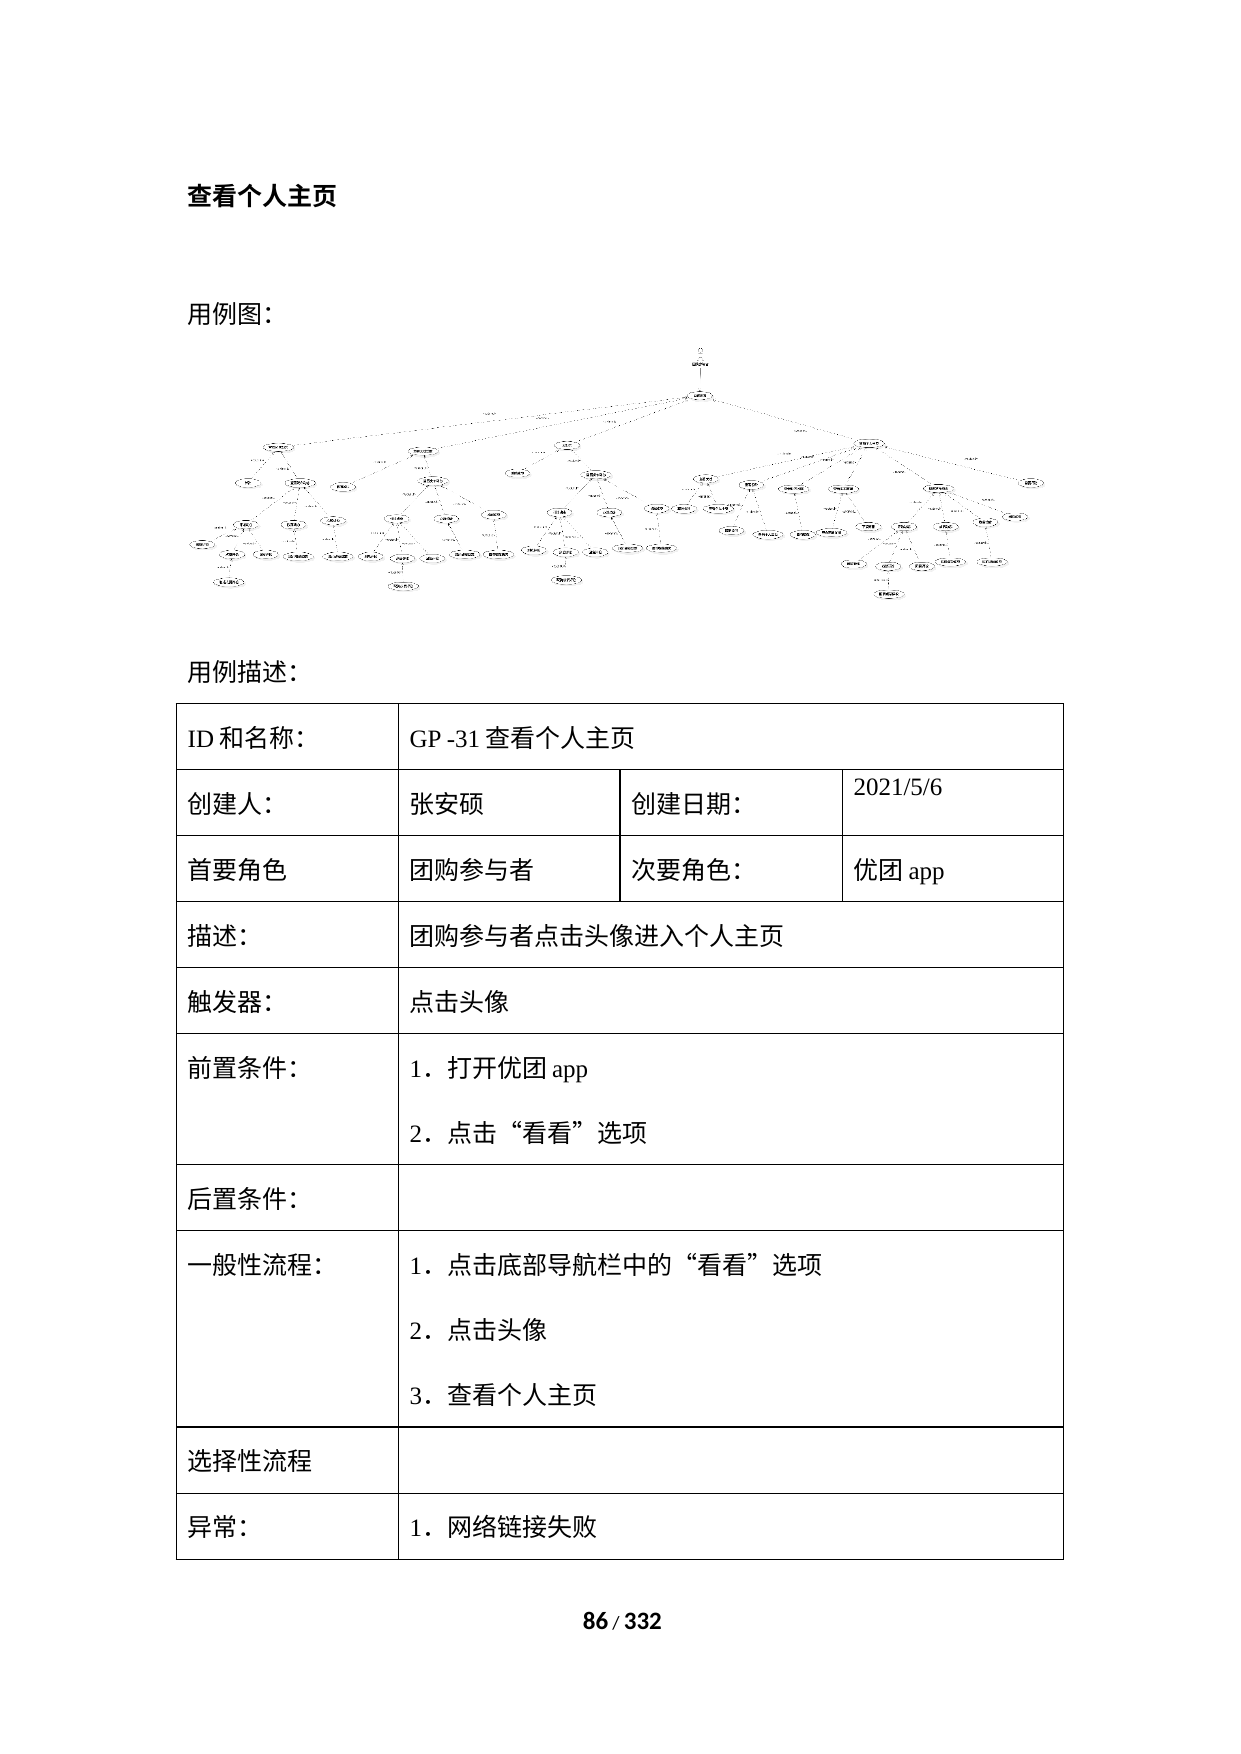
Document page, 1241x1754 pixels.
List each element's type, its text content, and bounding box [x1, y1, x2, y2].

table_cell [399, 1428, 1063, 1492]
table_cell 次要角色： [621, 836, 842, 901]
table_cell 创建人： [177, 770, 398, 835]
text 用例描述： [187, 638, 1053, 703]
table_cell 2021/5/6 [843, 770, 1063, 835]
table_cell 首要角色 [177, 836, 398, 901]
picture [187, 345, 1053, 608]
table_cell 创建日期： [621, 770, 842, 835]
table_cell 张安硕 [399, 770, 619, 835]
table_cell 点击头像 [399, 968, 1063, 1033]
table_cell 1．点击底部导航栏中的“看看”选项 2．点击头像 3．查看个人主页 [399, 1231, 1063, 1426]
table_cell 团购参与者 [399, 836, 619, 901]
table_header GP -31查看个人主页 [399, 704, 1063, 769]
table_cell 触发器： [177, 968, 398, 1033]
table_cell 描述： [177, 902, 398, 967]
table_header ID和名称： [177, 704, 398, 769]
table_cell 1．打开优团app 2．点击“看看”选项 [399, 1034, 1063, 1164]
table_cell 后置条件： [177, 1165, 398, 1230]
table_cell 选择性流程 [177, 1428, 398, 1492]
table_cell 团购参与者点击头像进入个人主页 [399, 902, 1063, 967]
table_cell 1．网络链接失败 2．页面跳转失败 [399, 1494, 1063, 1558]
table_cell 优团app [843, 836, 1063, 901]
text 用例图： [187, 281, 1053, 345]
text 查看个人主页 [187, 162, 1053, 227]
table_cell 前置条件： [177, 1034, 398, 1164]
table_cell 一般性流程： [177, 1231, 398, 1426]
table_cell 异常： [177, 1494, 398, 1558]
table_cell [399, 1165, 1063, 1230]
